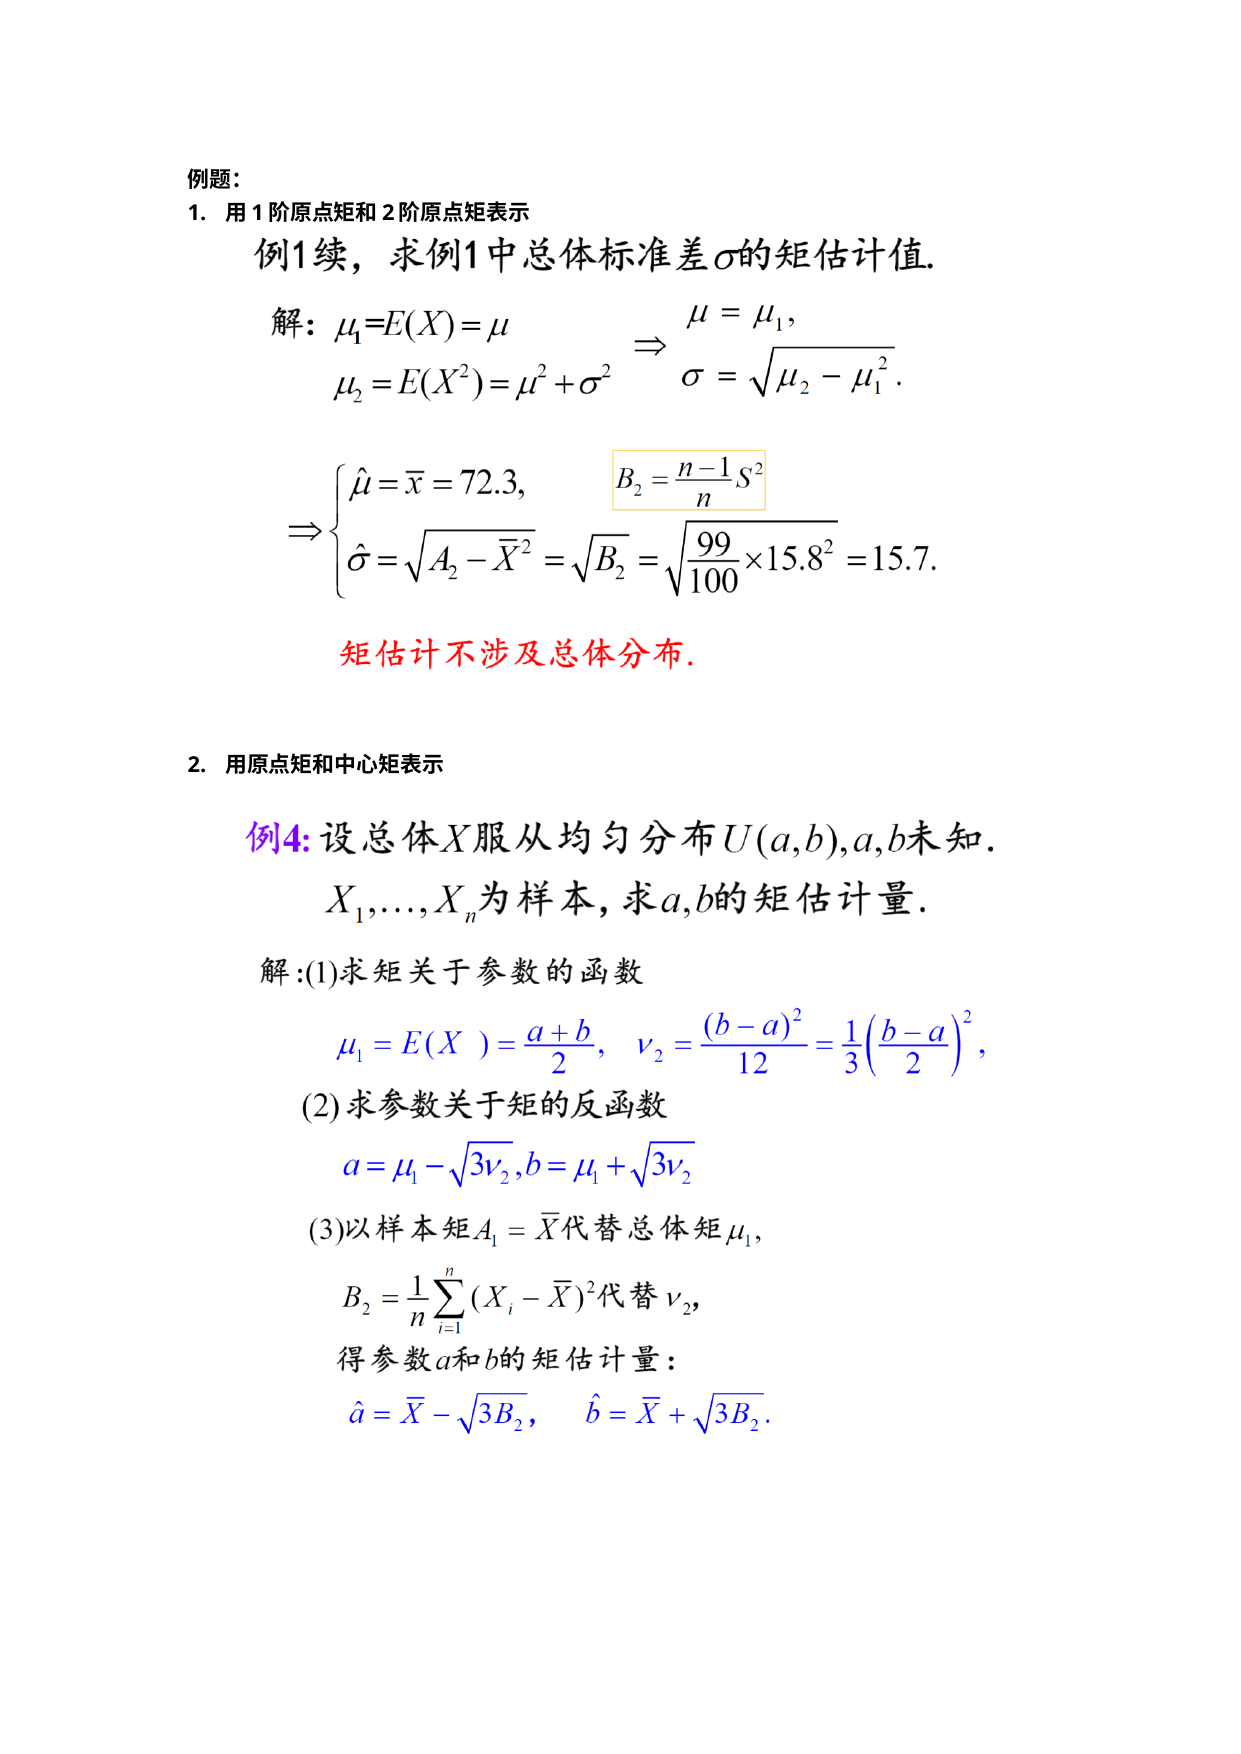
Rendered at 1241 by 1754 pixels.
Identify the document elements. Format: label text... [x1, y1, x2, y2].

list 用1阶原点矩和2阶原点矩表示 [187, 194, 1053, 227]
text 例题： [187, 162, 1053, 194]
picture [187, 942, 1053, 1445]
list 用原点矩和中心矩表示 [187, 747, 1053, 779]
picture [187, 227, 1053, 685]
picture [187, 779, 1053, 935]
